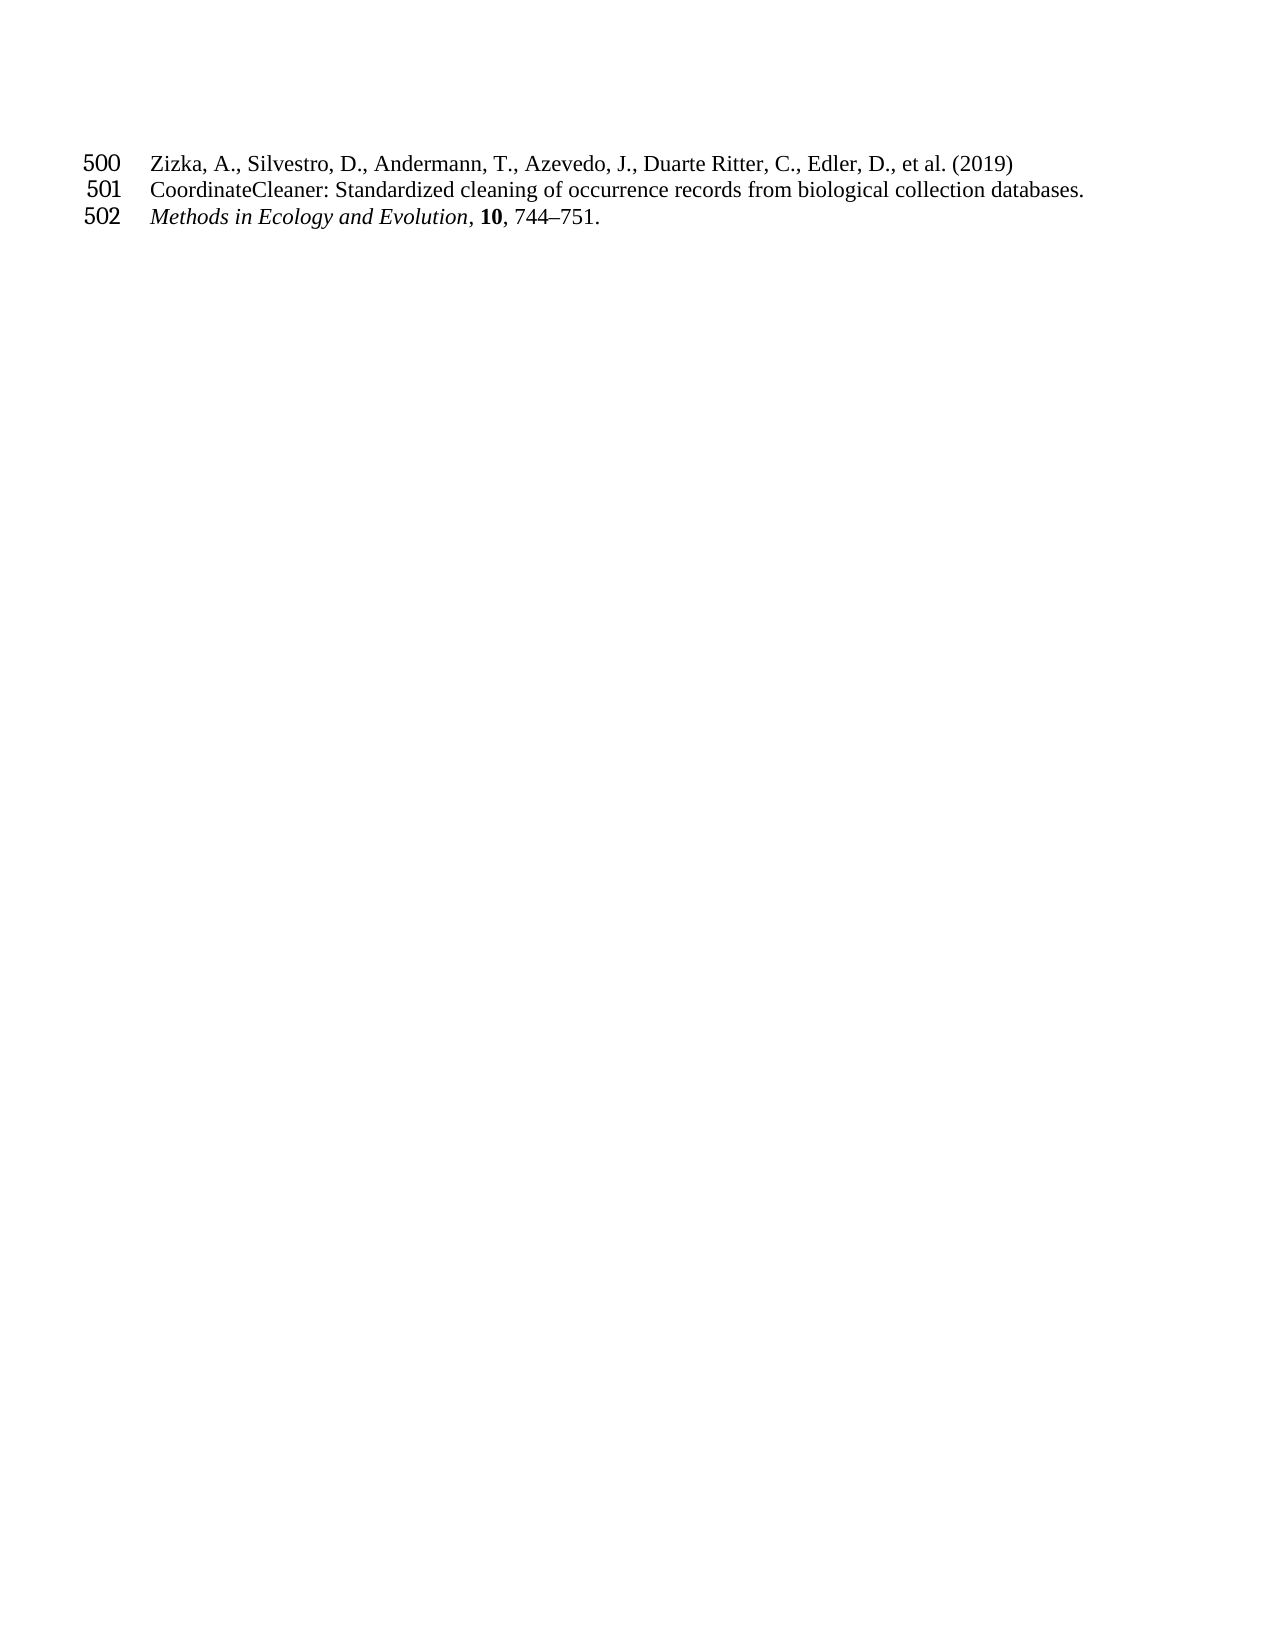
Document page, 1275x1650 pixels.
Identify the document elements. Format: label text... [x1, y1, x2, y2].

text Zizka, A., Silvestro, D., Andermann, T., Azevedo, J., Duarte Ritter, C., Edler, D., et al. (2019) CoordinateCleaner: Standardized cleaning of occurrence records from biological collection databases. Methods in Ecology and Evolution, 10, 744–751. [150, 150, 1125, 229]
